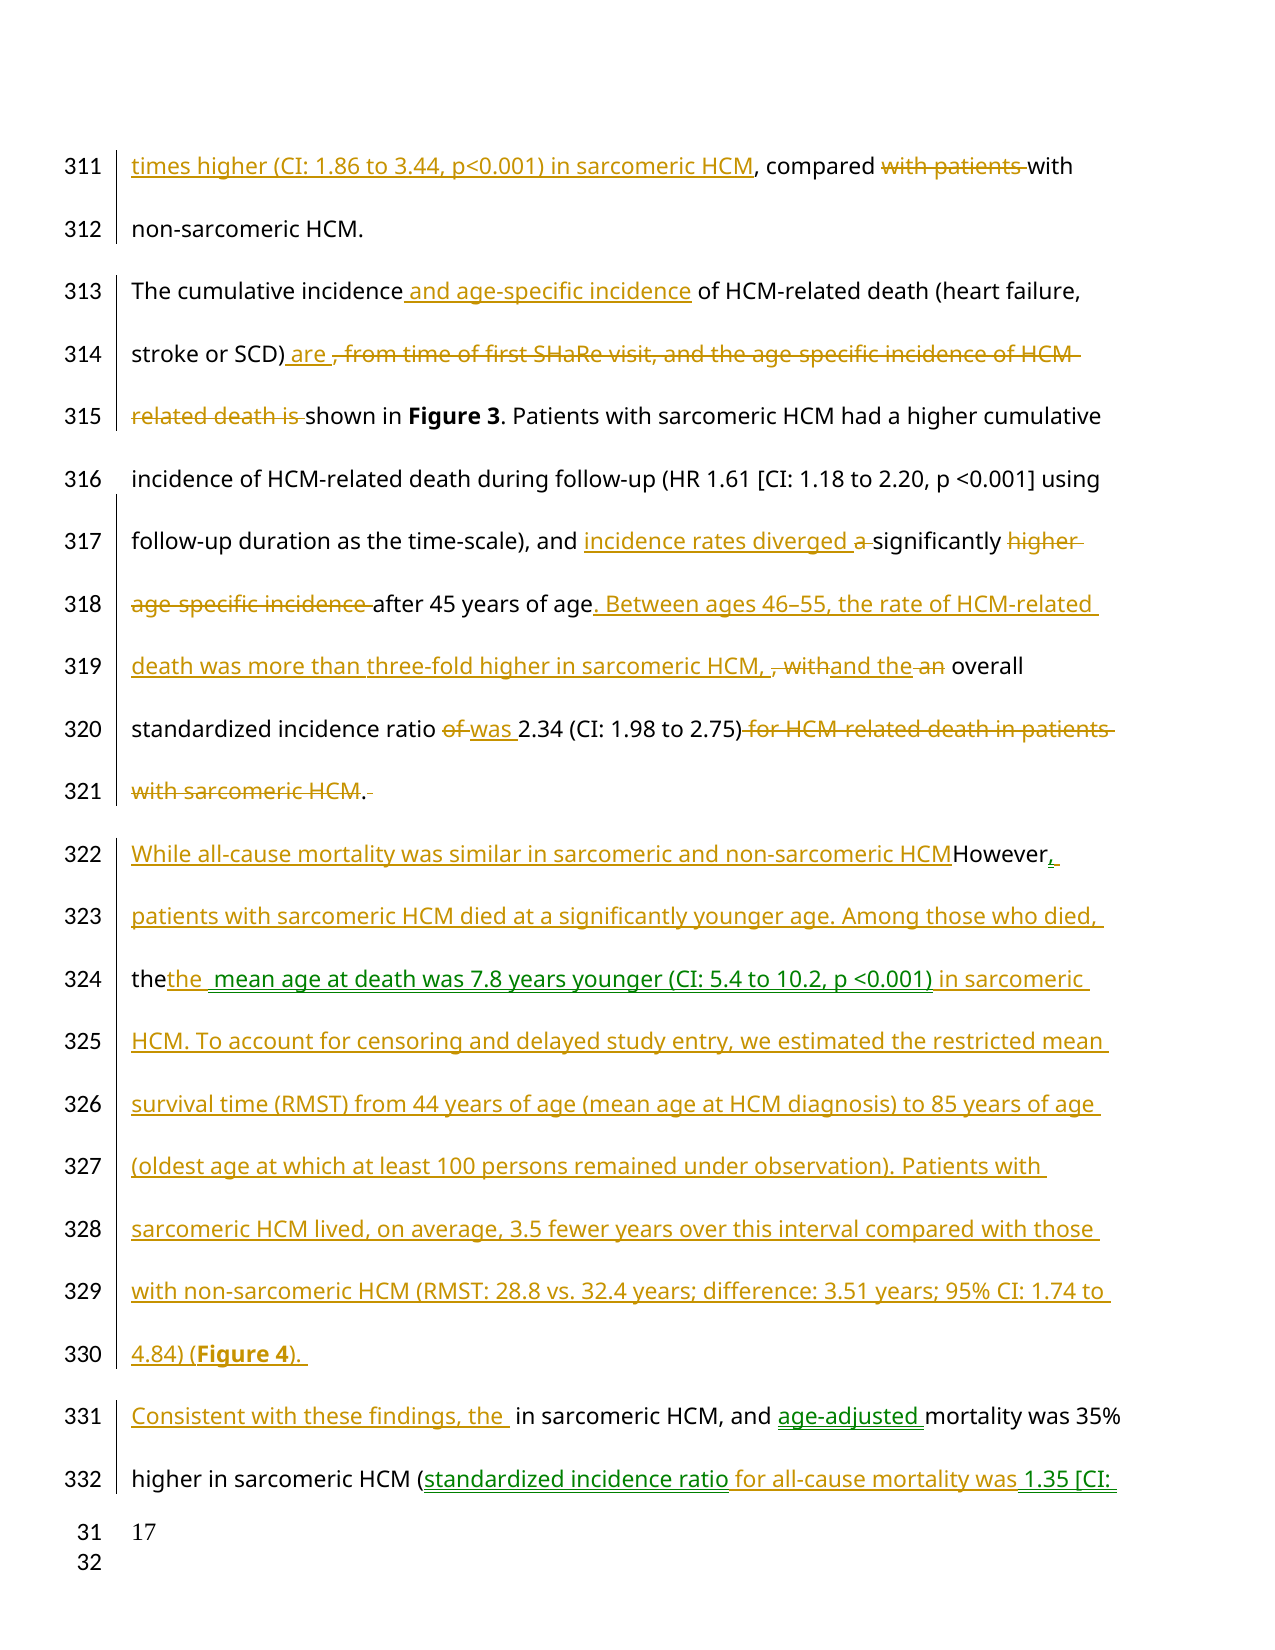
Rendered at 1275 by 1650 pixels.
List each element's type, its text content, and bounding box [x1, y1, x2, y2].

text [131, 150, 1125, 244]
text The cumulative incidence of HCM-related death (heart failure, stroke or SCD)shown in Figure 3. Patients with sarcomeric HCM had a higher cumulative incidence of HCM-related death during follow-up (HR 1.61 [CI: 1.18 to 2.20, p <0.001] using follow-up duration as the time-scale), and significantly after 45 years of age overall standardized incidence ratio 2.34 (CI: 1.98 to 2.75). [131, 275, 1125, 806]
